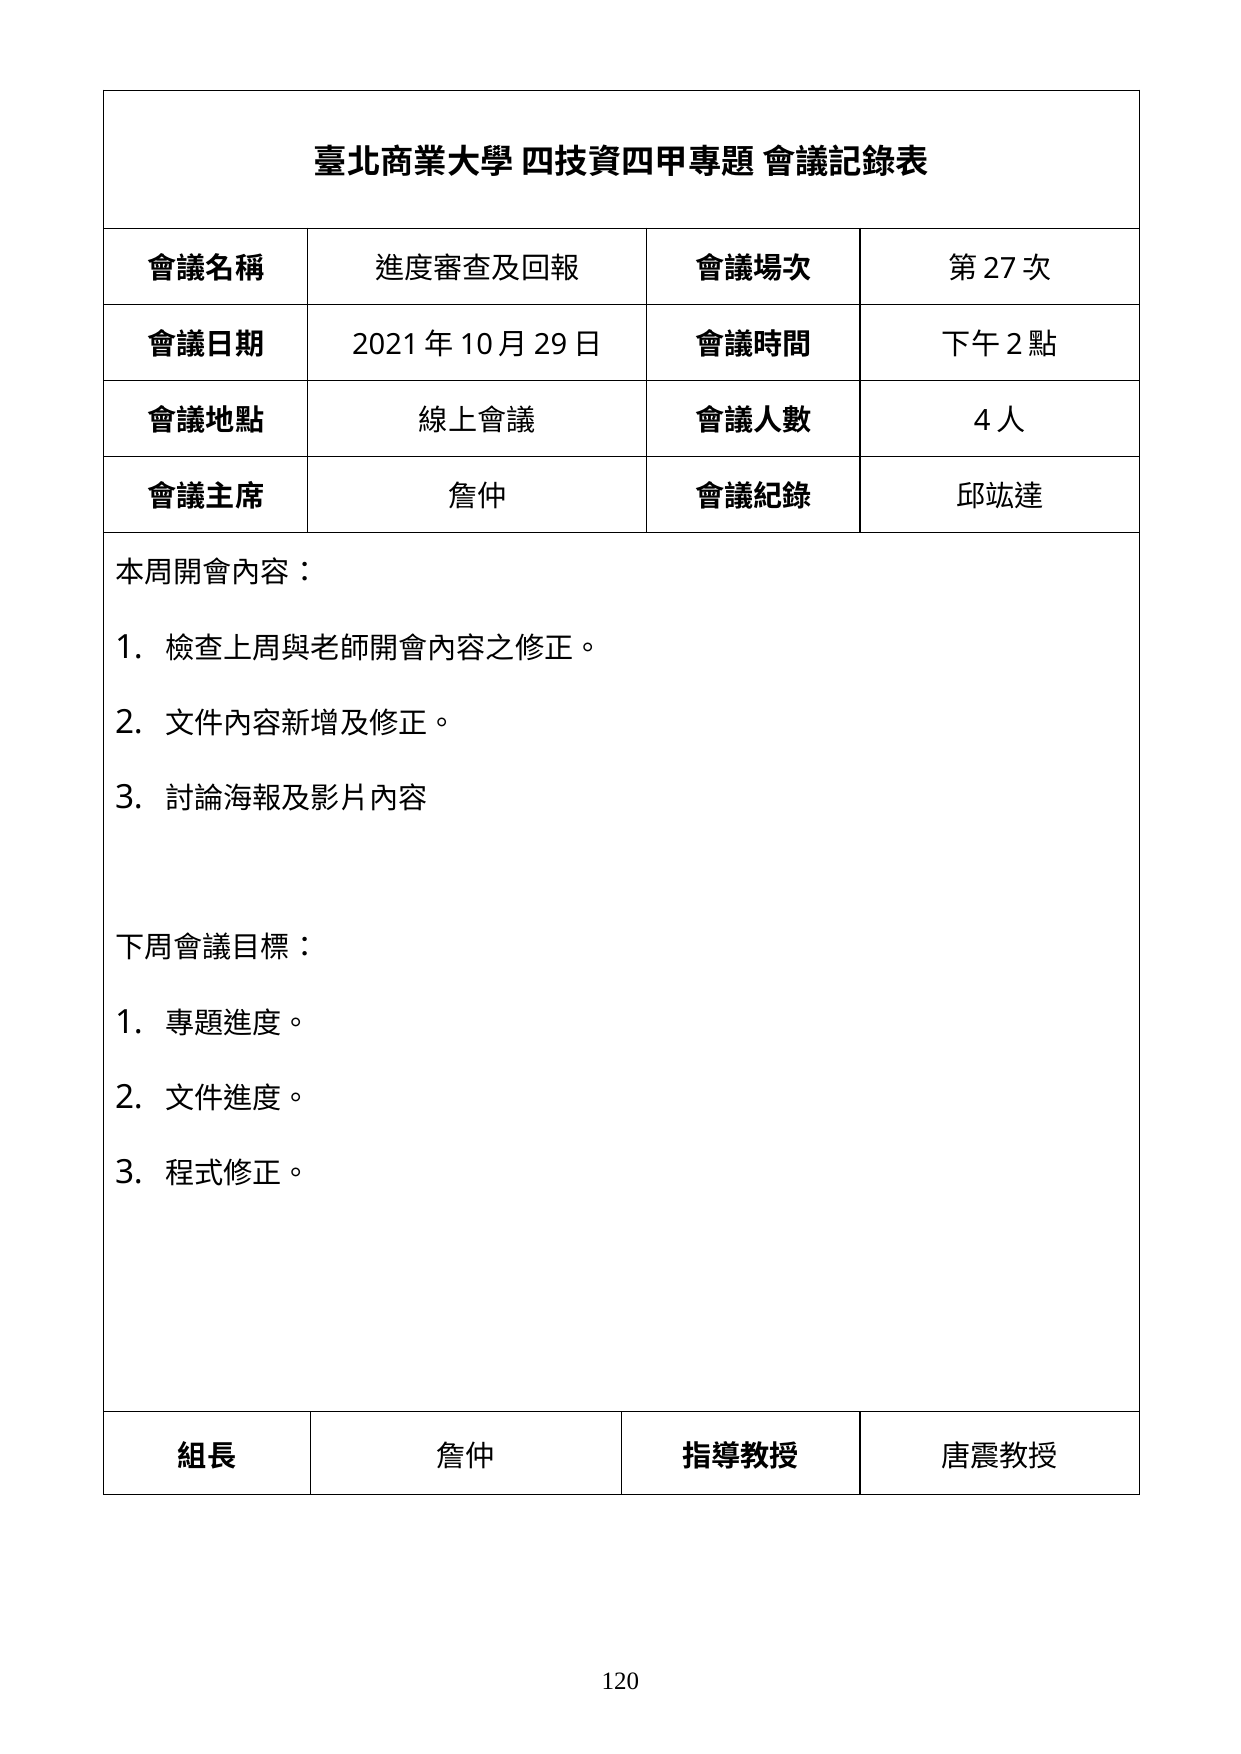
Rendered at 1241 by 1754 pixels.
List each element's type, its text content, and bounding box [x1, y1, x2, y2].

table_cell 會議日期 [104, 305, 307, 379]
table_cell 本周開會內容： 檢查上周與老師開會內容之修正。 文件內容新增及修正。 討論海報及影片內容 下周會議目標： 專題進度。 文件進度。 程式修正。 [104, 533, 1139, 1411]
table_cell 會議名稱 [104, 229, 307, 303]
table_cell 第27次 [861, 229, 1139, 303]
table_cell 下午2點 [861, 305, 1139, 379]
table_cell 指導教授 [622, 1412, 859, 1494]
table_cell 邱竑達 [861, 457, 1139, 532]
table_cell 進度審查及回報 [308, 229, 646, 303]
table_cell 會議場次 [647, 229, 859, 303]
table_cell 詹仲 [311, 1412, 621, 1494]
table_cell 詹仲 [308, 457, 646, 532]
table_cell 組長 [104, 1412, 310, 1494]
table_cell 4人 [861, 381, 1139, 456]
table_cell 會議時間 [647, 305, 859, 379]
table_cell 會議主席 [104, 457, 307, 532]
table_cell 會議人數 [647, 381, 859, 456]
table_cell 線上會議 [308, 381, 646, 456]
table_cell 會議紀錄 [647, 457, 859, 532]
table_cell 2021年10月29日 [308, 305, 646, 379]
table_cell 唐震教授 [861, 1412, 1139, 1494]
table_header 臺北商業大學 四技資四甲專題 會議記錄表 [104, 91, 1139, 227]
table_cell 會議地點 [104, 381, 307, 456]
